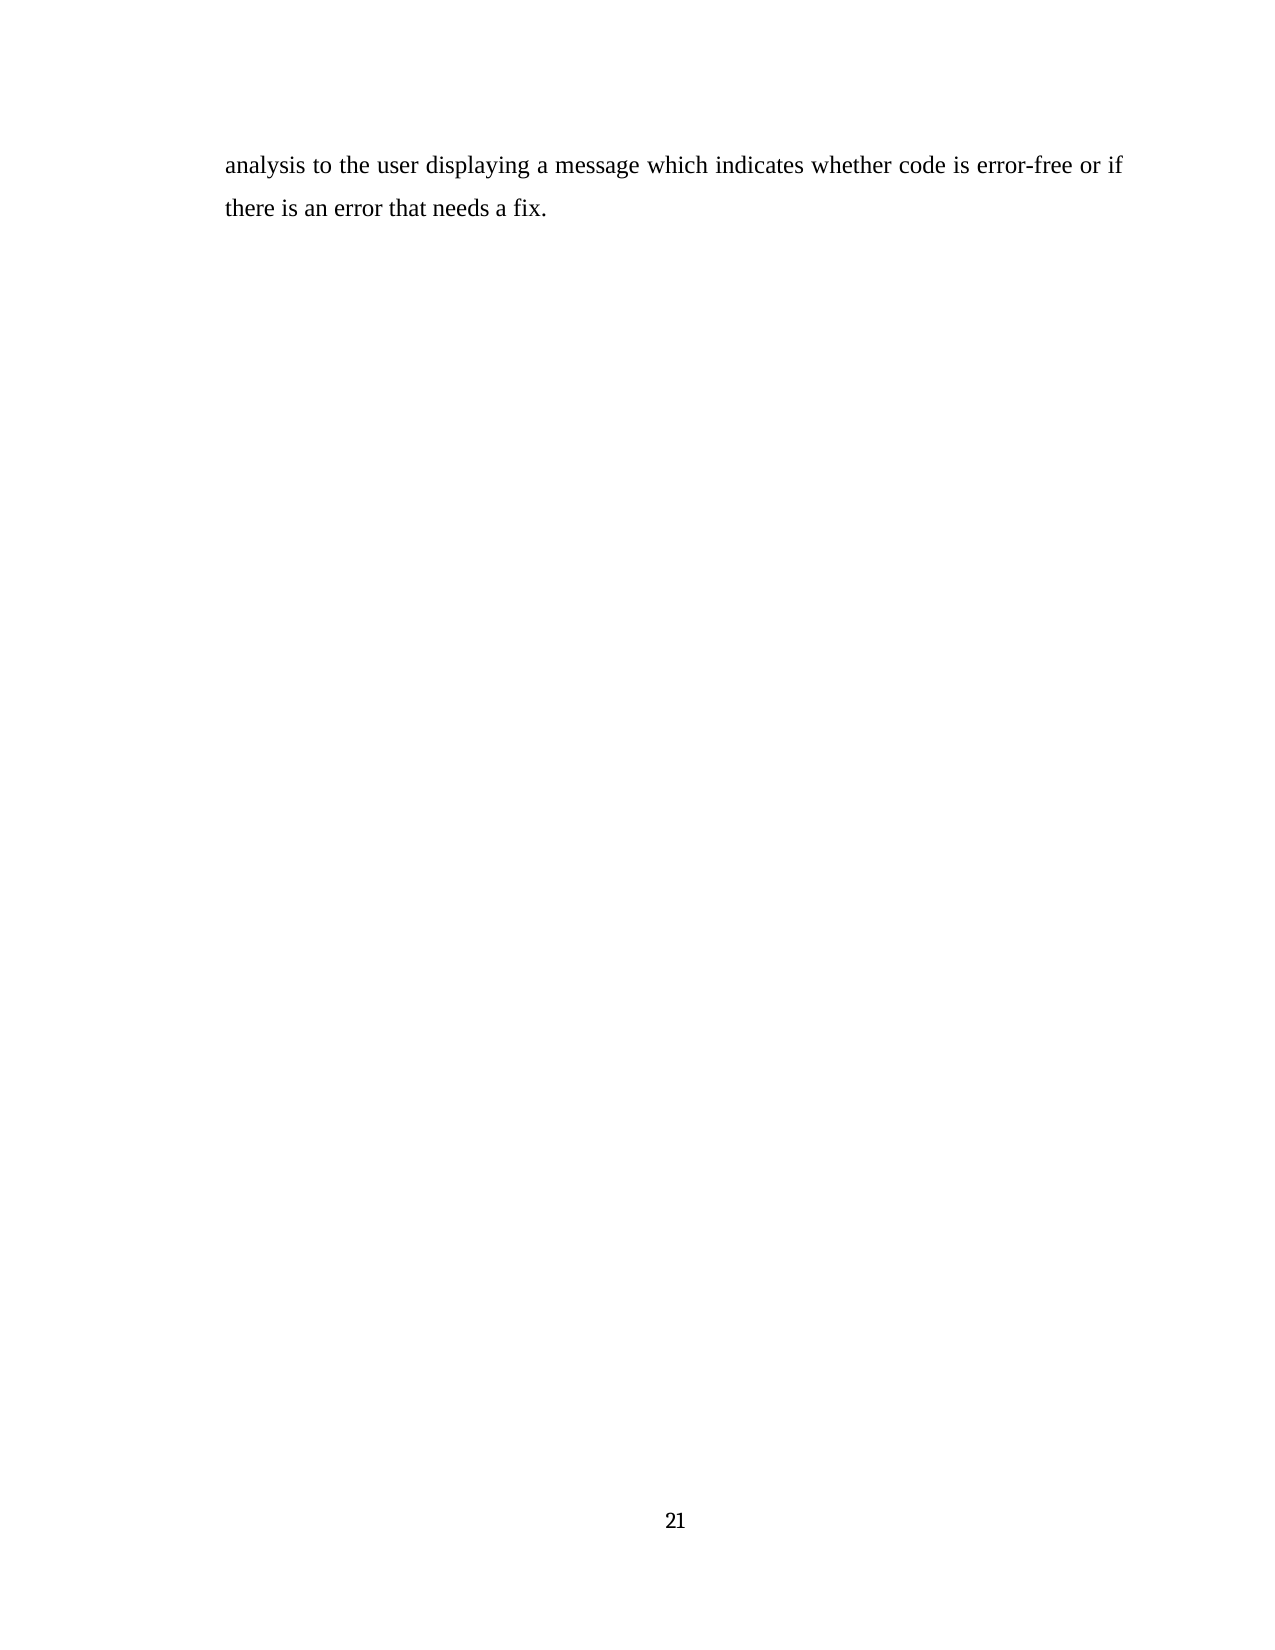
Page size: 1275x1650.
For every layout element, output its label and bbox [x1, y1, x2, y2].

subtitle [225, 150, 1125, 222]
